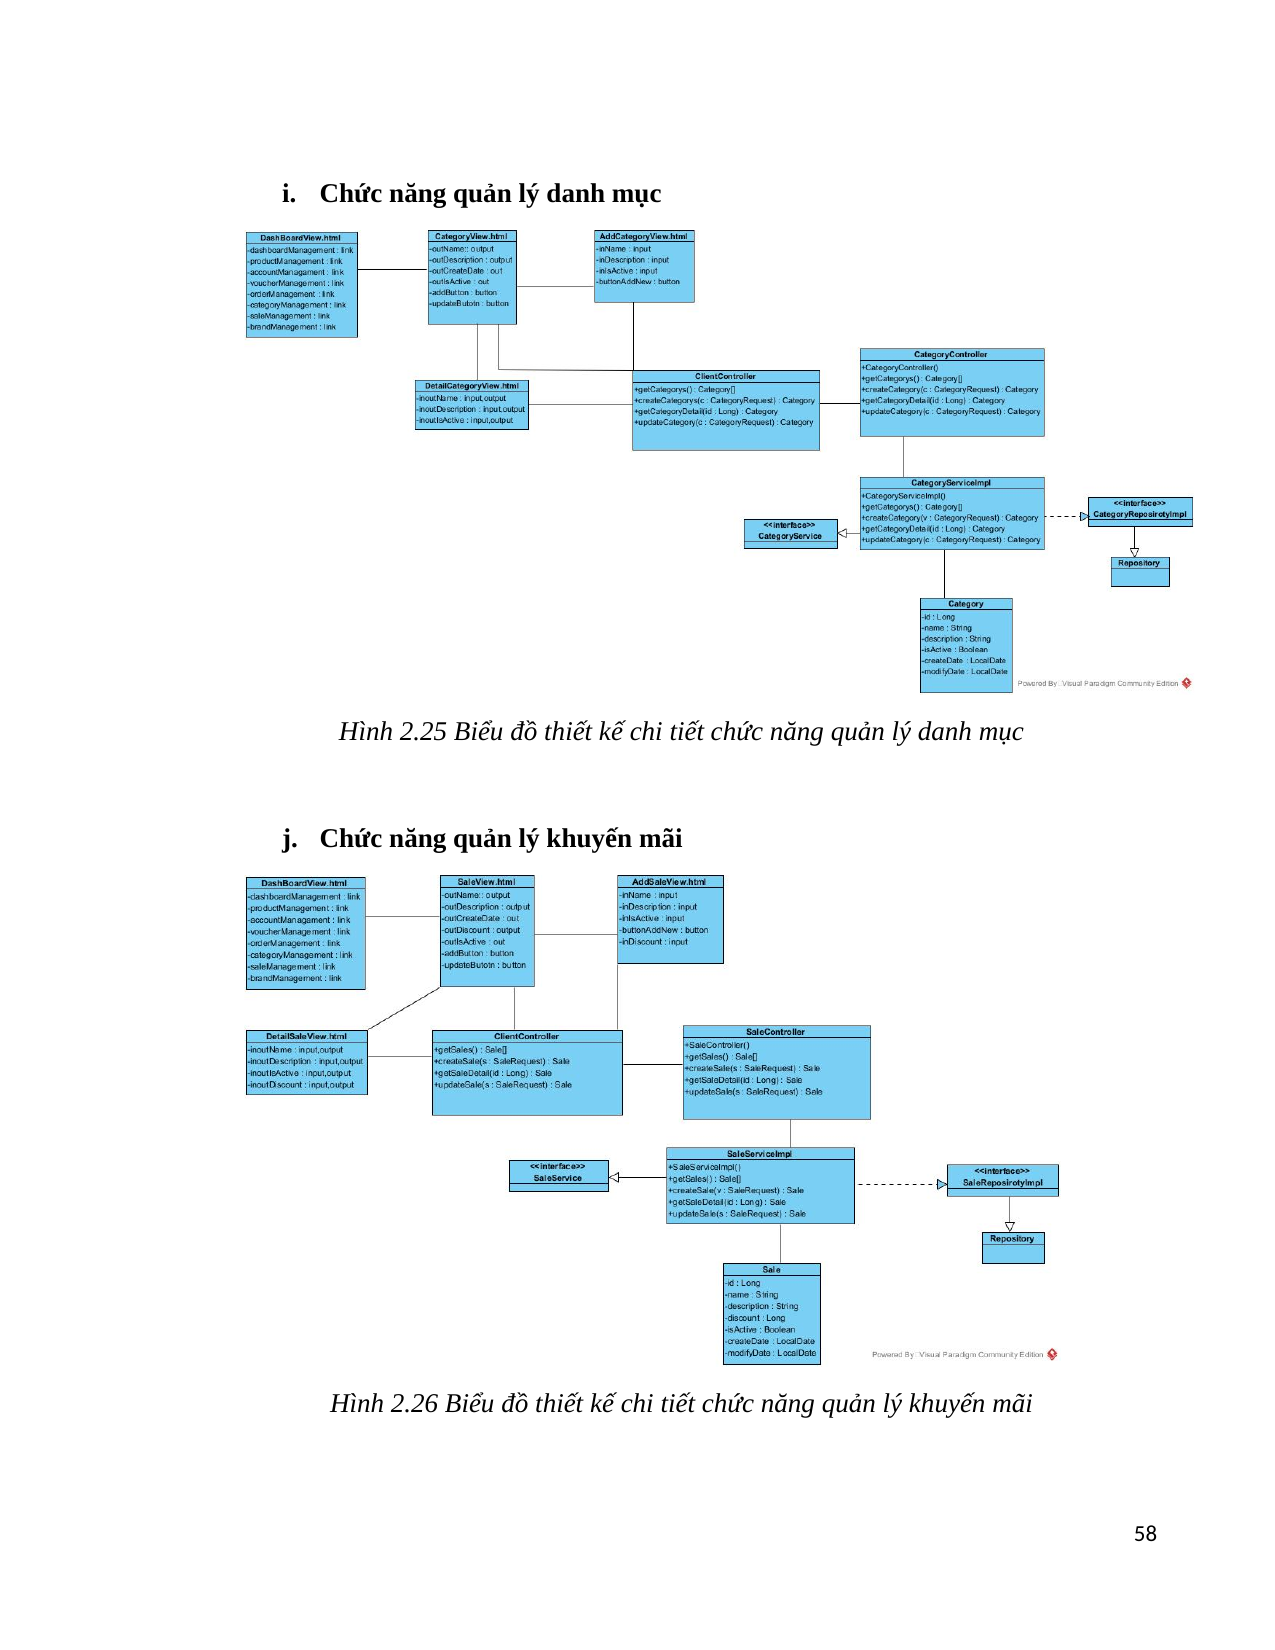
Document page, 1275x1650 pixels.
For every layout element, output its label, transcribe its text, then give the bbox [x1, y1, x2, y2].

picture [244, 230, 1195, 695]
text Hình 2.26 Biểu đồ thiết kế chi tiết chức năng quản lý khuyến mãi [208, 1387, 1154, 1419]
list Chức năng quản lý danh mục [282, 177, 1154, 208]
list Chức năng quản lý khuyến mãi [282, 822, 1154, 853]
picture [244, 875, 1061, 1367]
text Hình 2.25 Biểu đồ thiết kế chi tiết chức năng quản lý danh mục [208, 716, 1154, 747]
